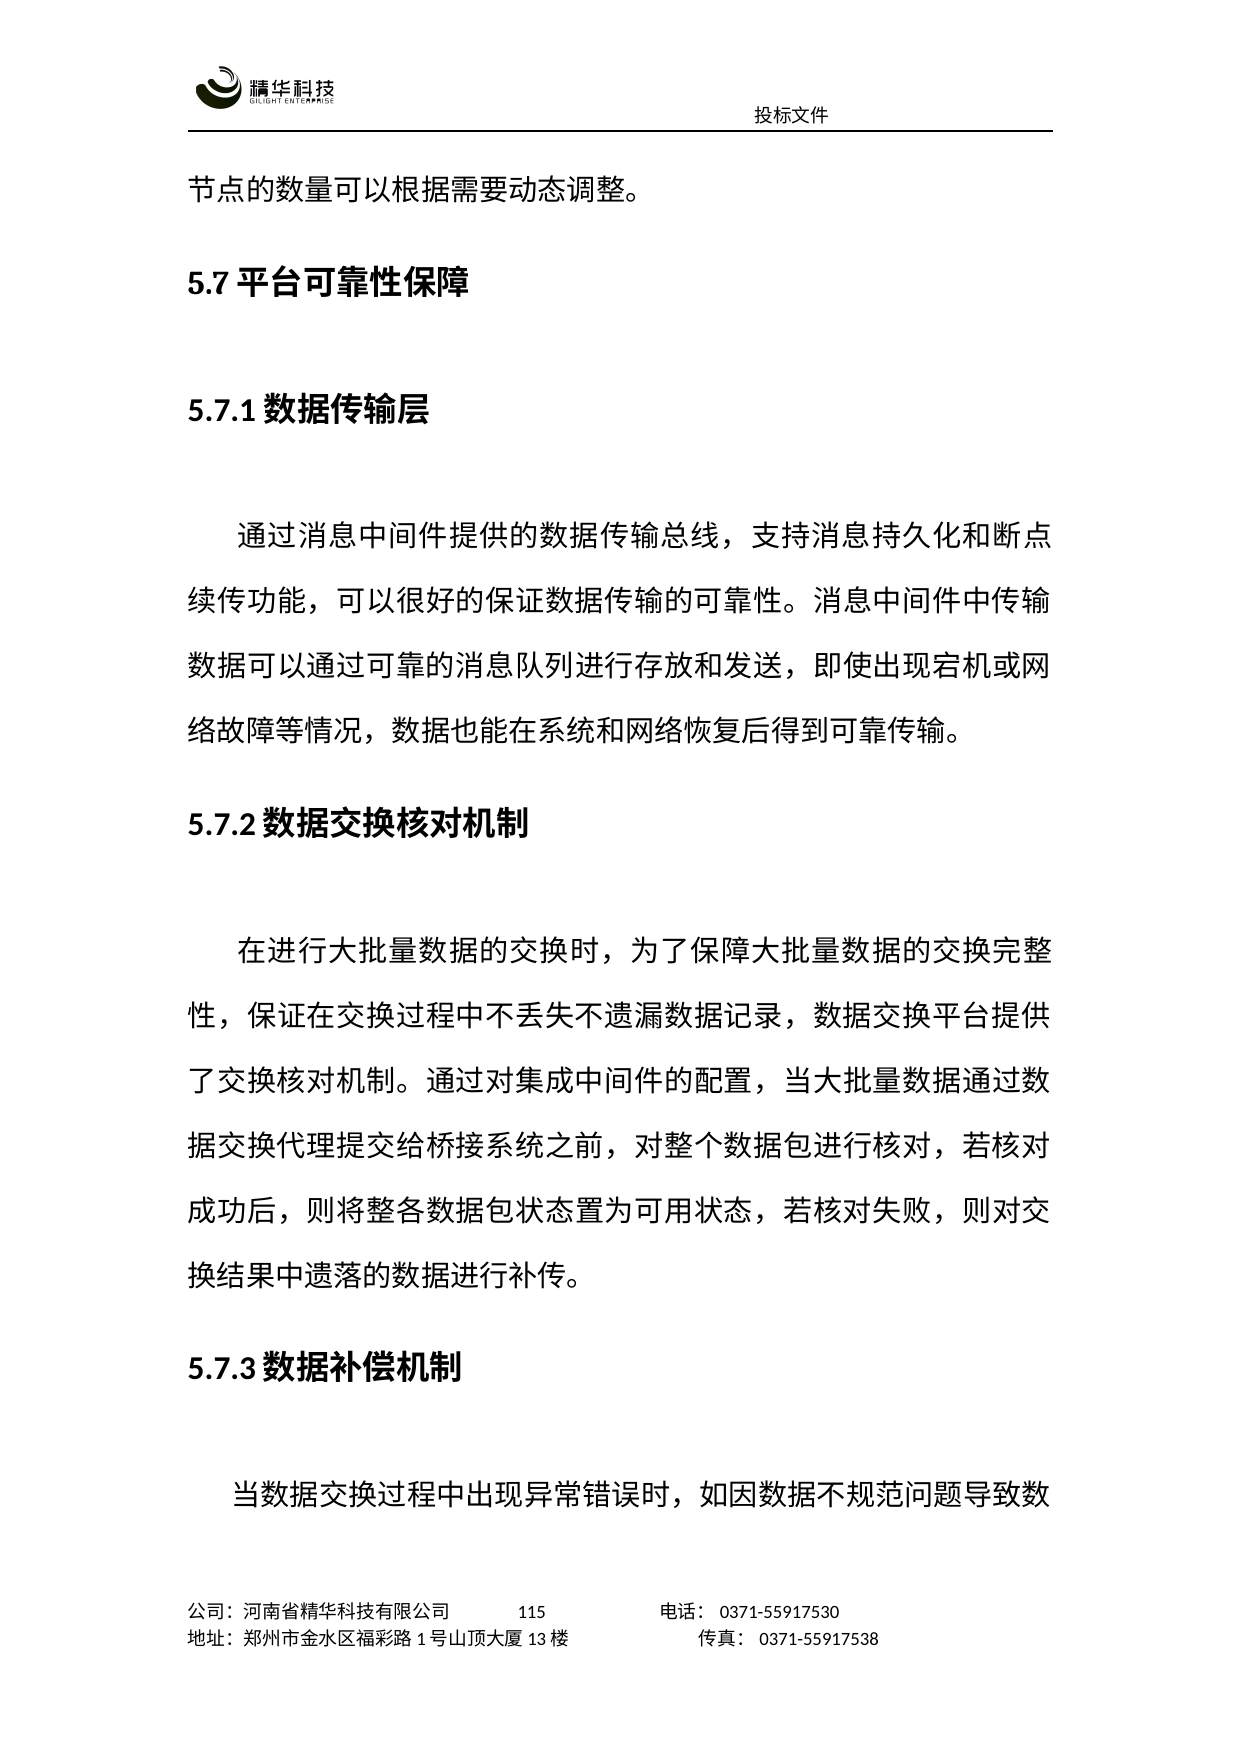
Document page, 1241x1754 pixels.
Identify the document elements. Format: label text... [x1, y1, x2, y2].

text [187, 1460, 1053, 1525]
text 通过消息中间件提供的数据传输总线，支持消息持久化和断点续传功能，可以很好的保证数据传输的可靠性。消息中间件中传输数据可以通过可靠的消息队列进行存放和发送，即使出现宕机或网络故障等情况，数据也能在系统和网络恢复后得到可靠传输。 [187, 501, 1053, 761]
subtitle 5.7 平台可靠性保障 [187, 247, 1053, 312]
subtitle 5.7.3数据补偿机制 [187, 1333, 1053, 1398]
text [187, 155, 1053, 220]
subtitle 5.7.1 数据传输层 [187, 374, 1053, 439]
subtitle 5.7.2数据交换核对机制 [187, 788, 1053, 853]
text 在进行大批量数据的交换时，为了保障大批量数据的交换完整性，保证在交换过程中不丢失不遗漏数据记录，数据交换平台提供了交换核对机制。通过对集成中间件的配置，当大批量数据通过数据交换代理提交给桥接系统之前，对整个数据包进行核对，若核对成功后，则将整各数据包状态置为可用状态，若核对失败，则对交换结果中遗落的数据进行补传。 [187, 916, 1053, 1306]
